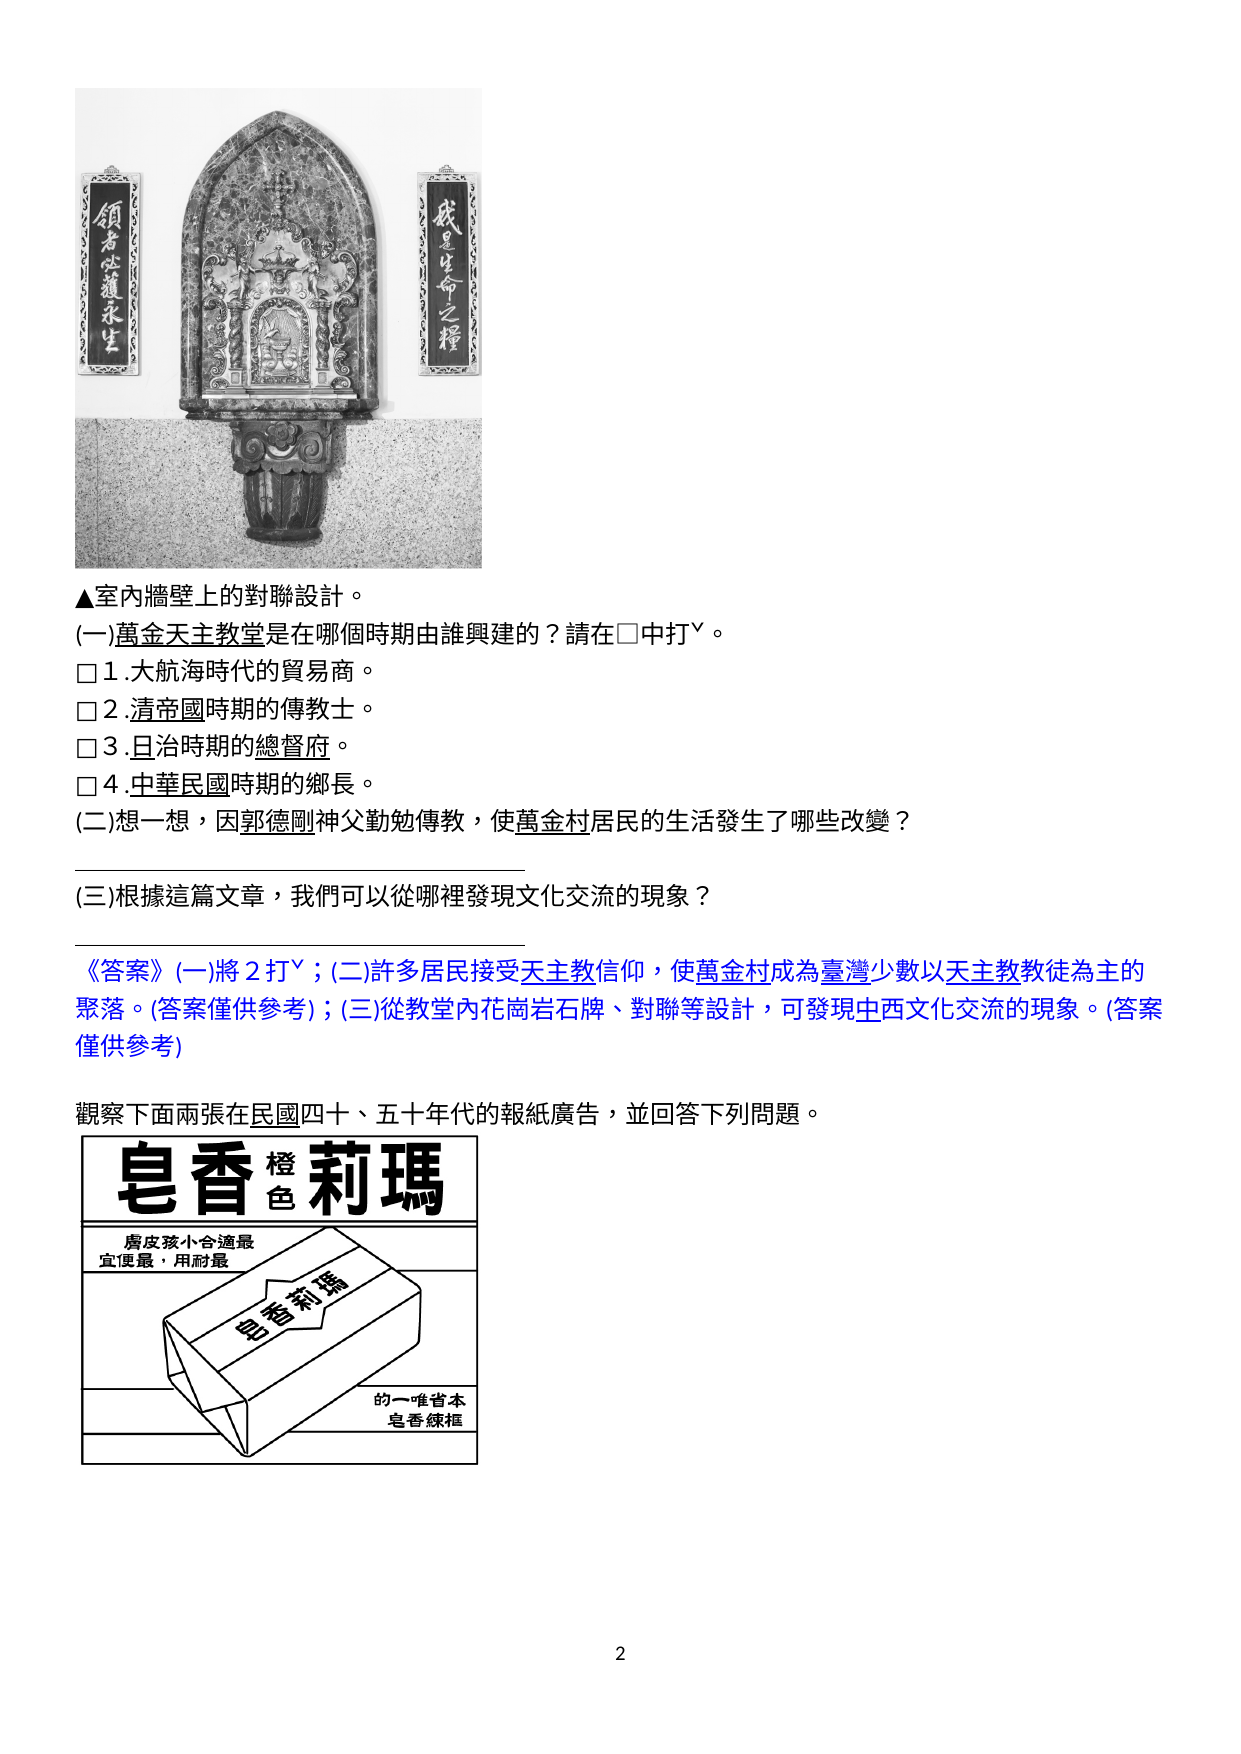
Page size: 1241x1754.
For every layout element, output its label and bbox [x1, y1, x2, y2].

picture [75, 1131, 483, 1470]
picture [75, 88, 482, 569]
